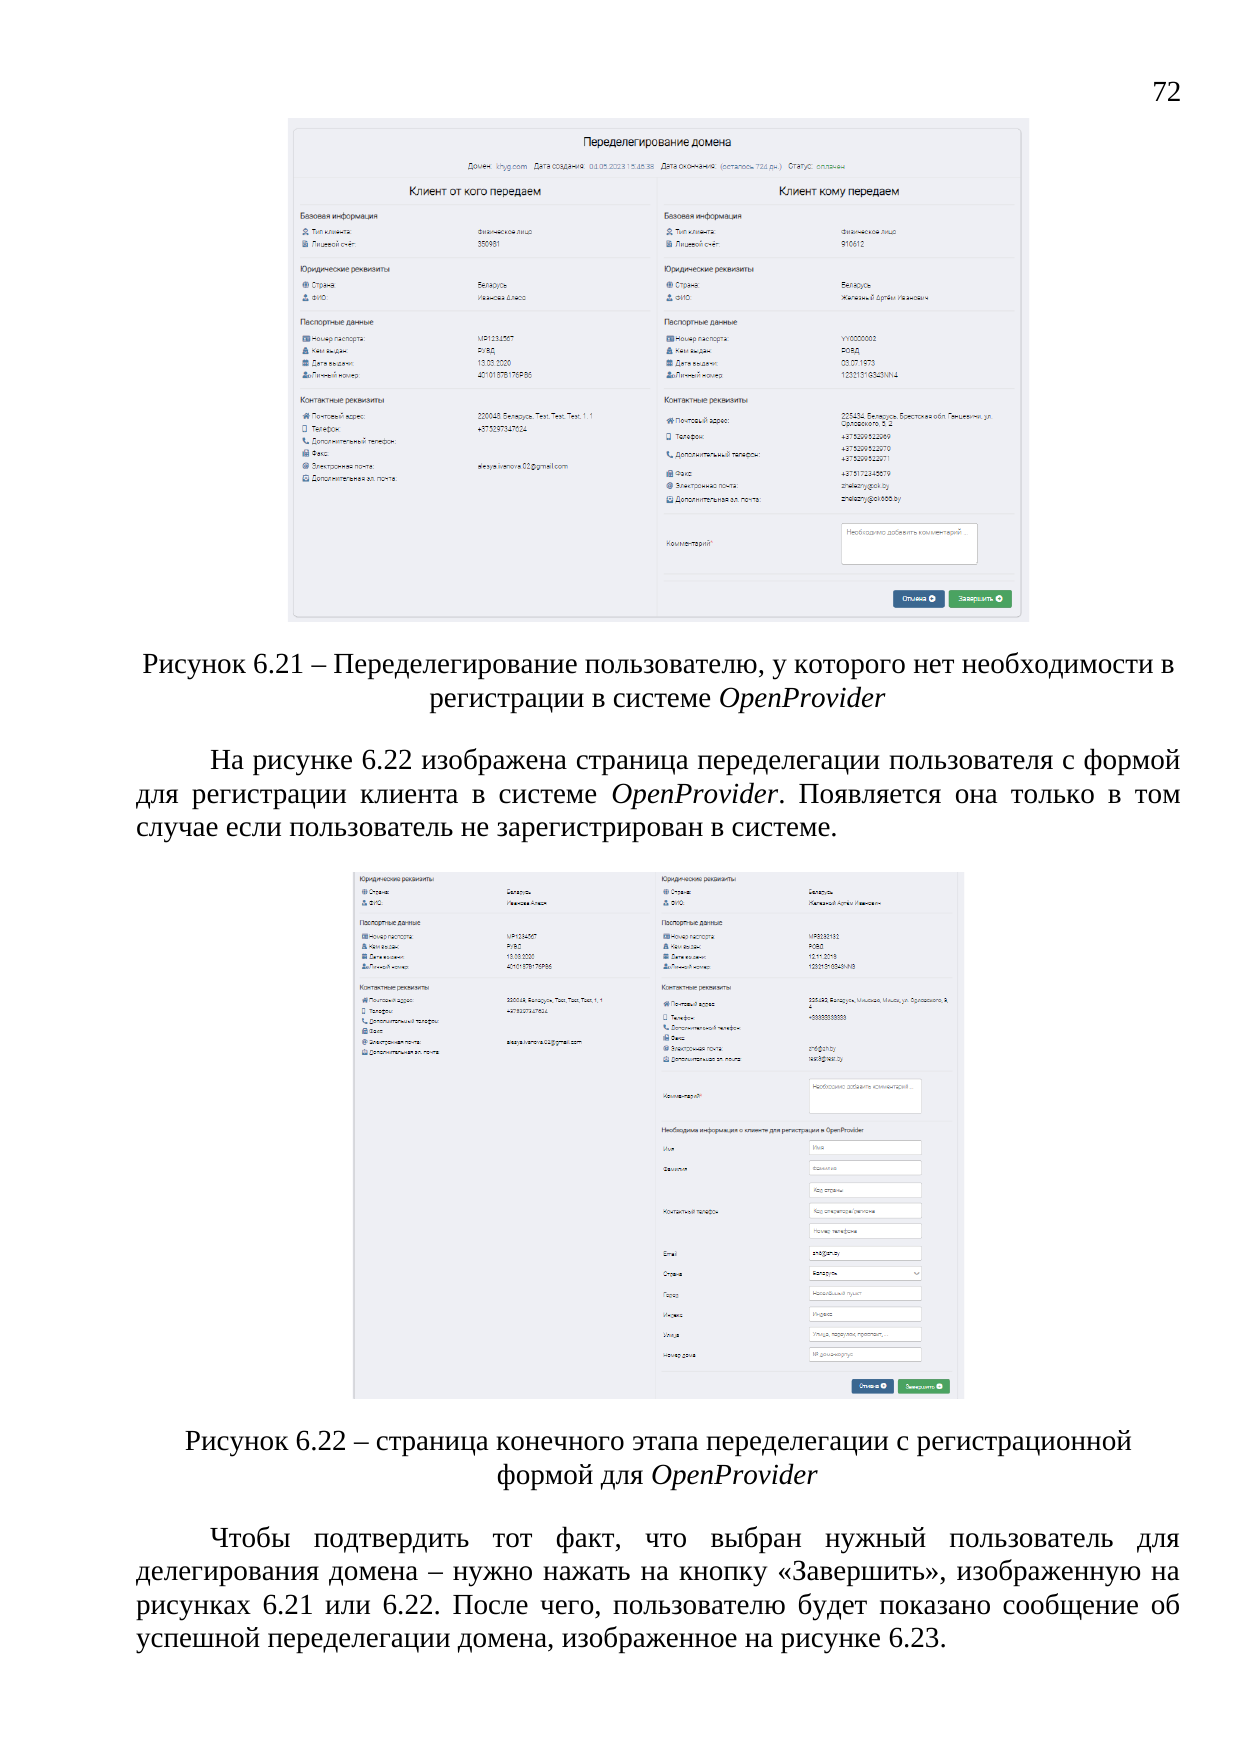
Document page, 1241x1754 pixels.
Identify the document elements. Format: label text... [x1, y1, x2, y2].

text На рисунке 6.22 изображена страница переделегации пользователя с формой для регистрации клиента в системе OpenProvider. Появляется она только в том случае если пользователь не зарегистрирован в системе. [136, 742, 1181, 843]
picture [287, 118, 1030, 622]
text Рисунок 6.22 – страница конечного этапа переделегации с регистрационной формой для OpenProvider [136, 1423, 1181, 1491]
text Рисунок 6.21 – Переделегирование пользователю, у которого нет необходимости в регистрации в системе OpenProvider [136, 646, 1181, 713]
text Чтобы подтвердить тот факт, что выбран нужный пользователь для делегирования домена – нужно нажать на кнопку «Завершить», изображенную на рисунках 6.21 или 6.22. После чего, пользователю будет показано сообщение об успешной переделегации домена, изображенное на рисунке 6.23. [136, 1520, 1181, 1654]
picture [352, 872, 965, 1399]
